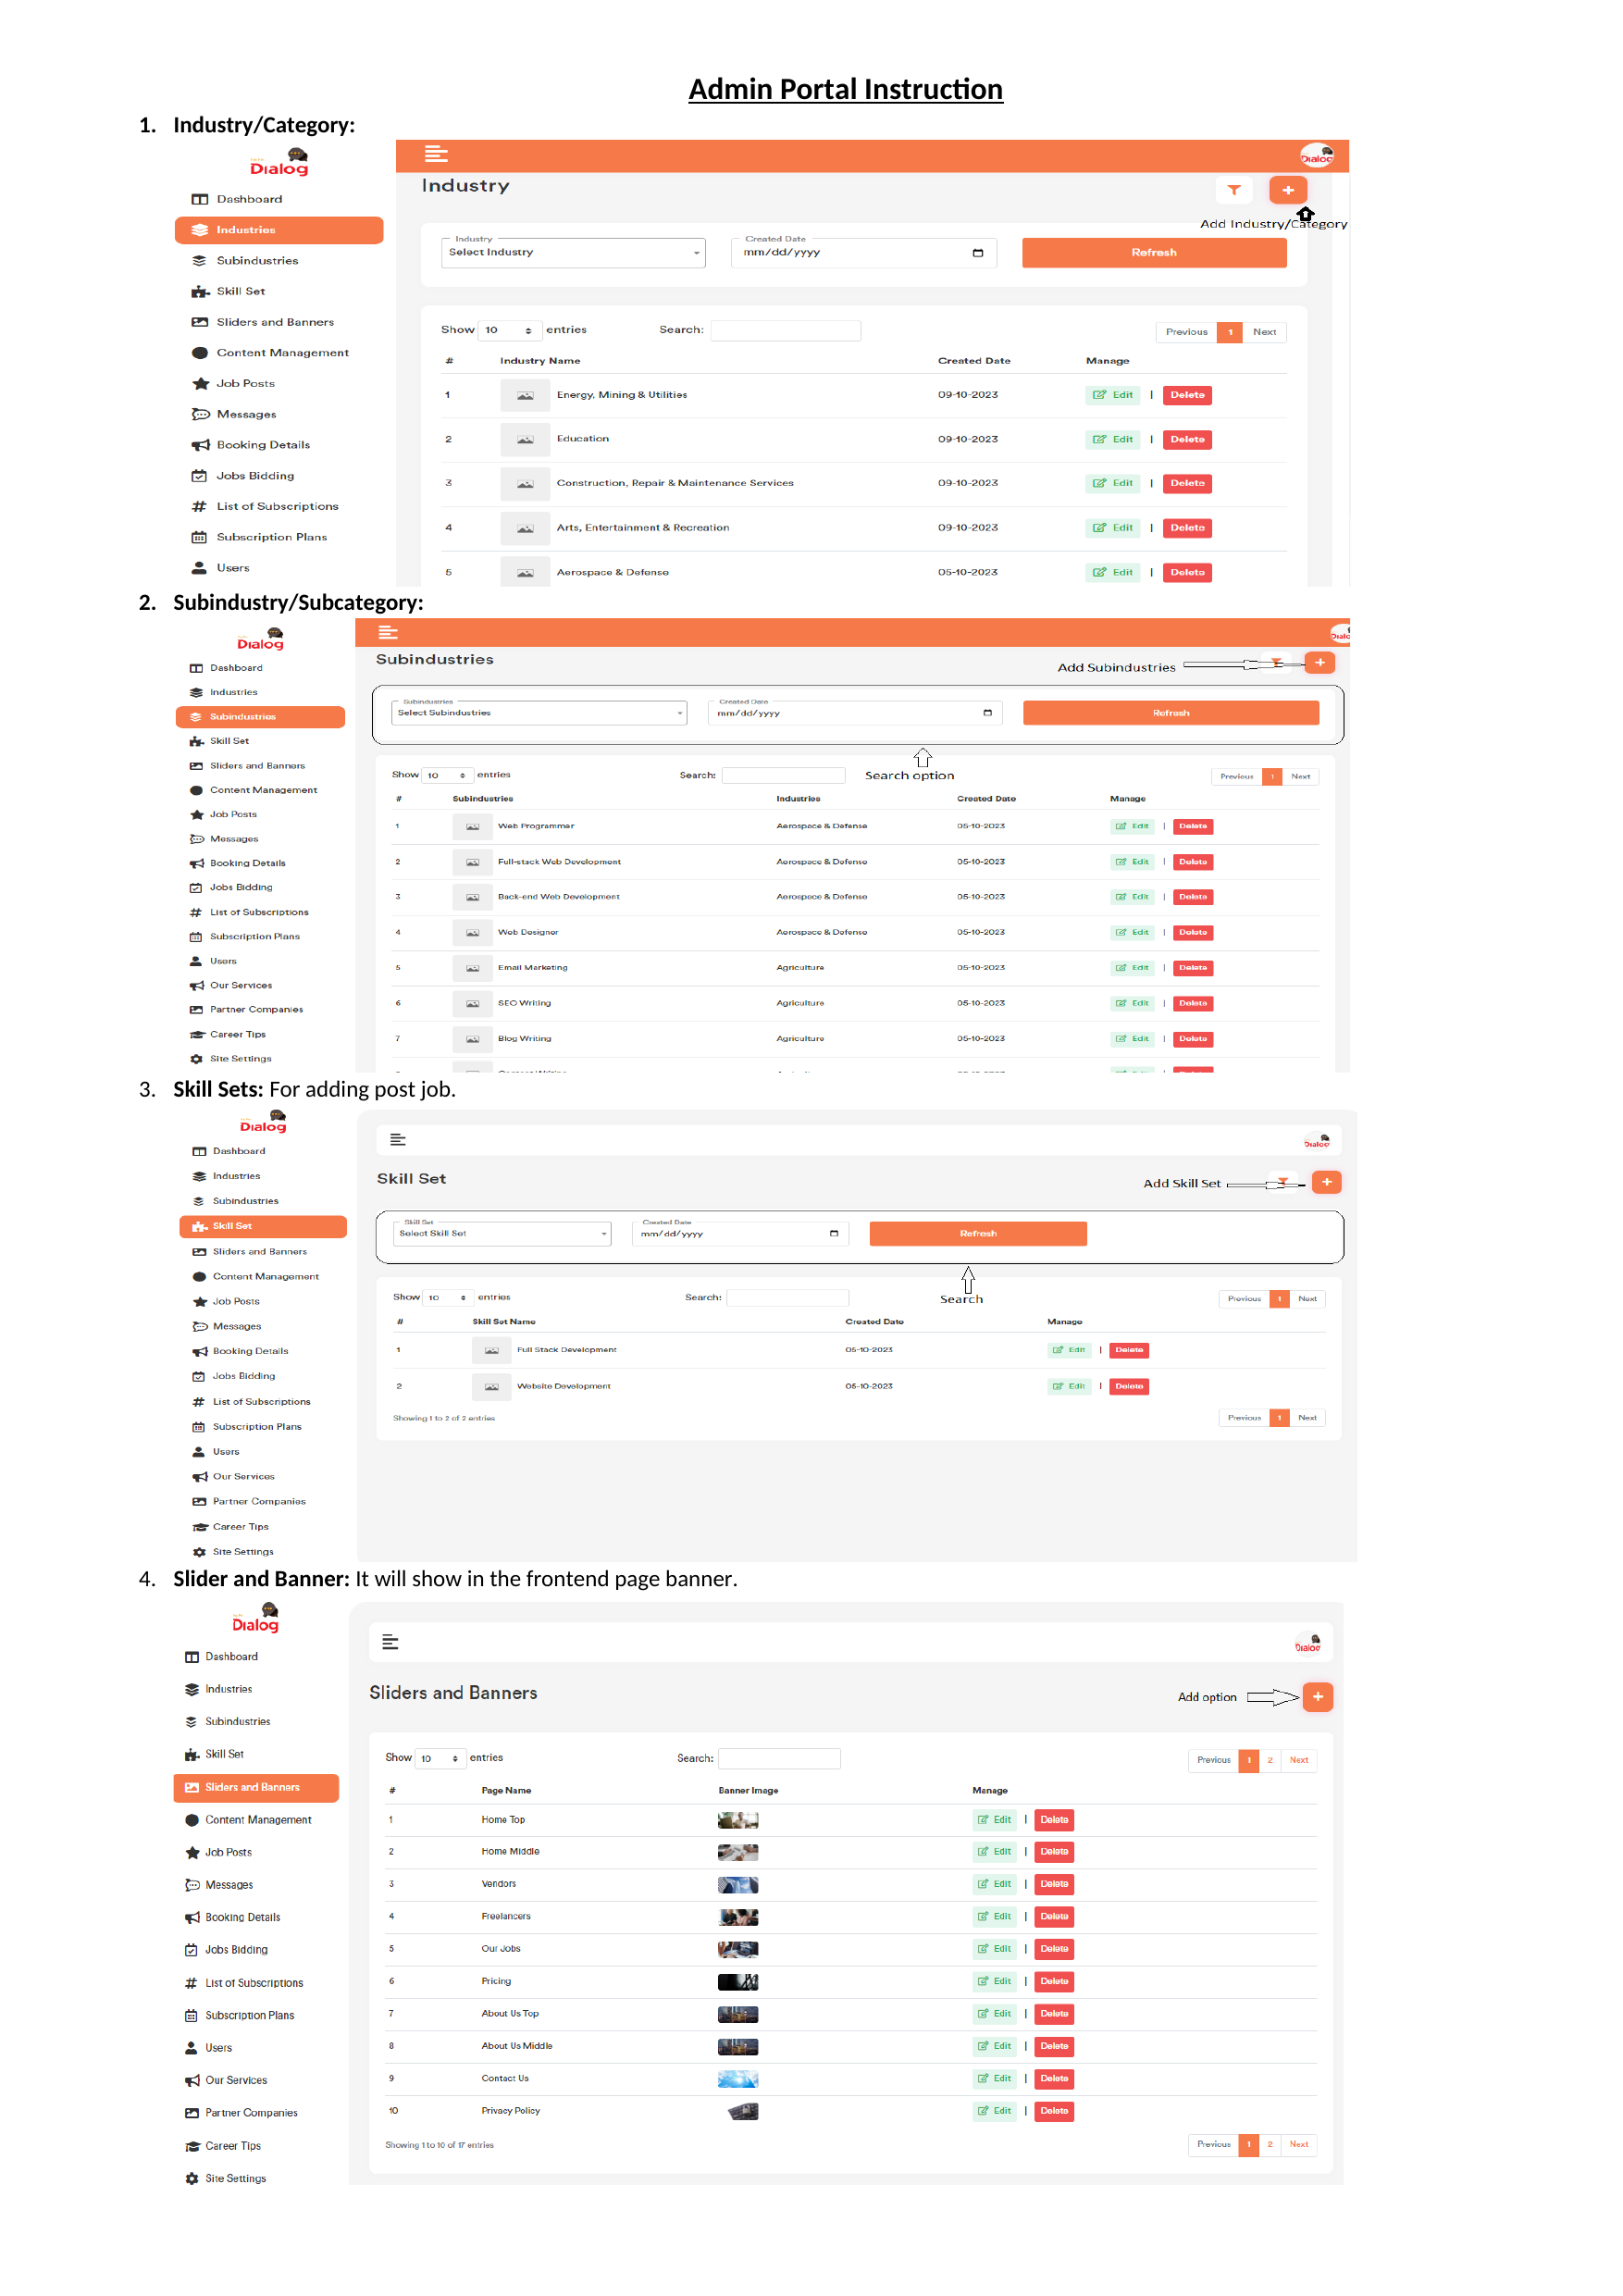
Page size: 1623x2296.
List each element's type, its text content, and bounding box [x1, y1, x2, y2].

list Admin Portal Instruction [139, 69, 1554, 107]
picture [173, 1104, 1358, 1562]
list Skill Sets: For adding post job. [139, 1074, 1554, 1103]
picture [173, 1594, 1344, 2185]
picture [173, 618, 1351, 1073]
list Industry/Category: [139, 110, 1554, 138]
picture [173, 140, 1351, 587]
list Slider and Banner: It will show in the frontend page banner. [139, 1564, 1554, 1592]
list Subindustry/Subcategory: [139, 588, 1554, 616]
